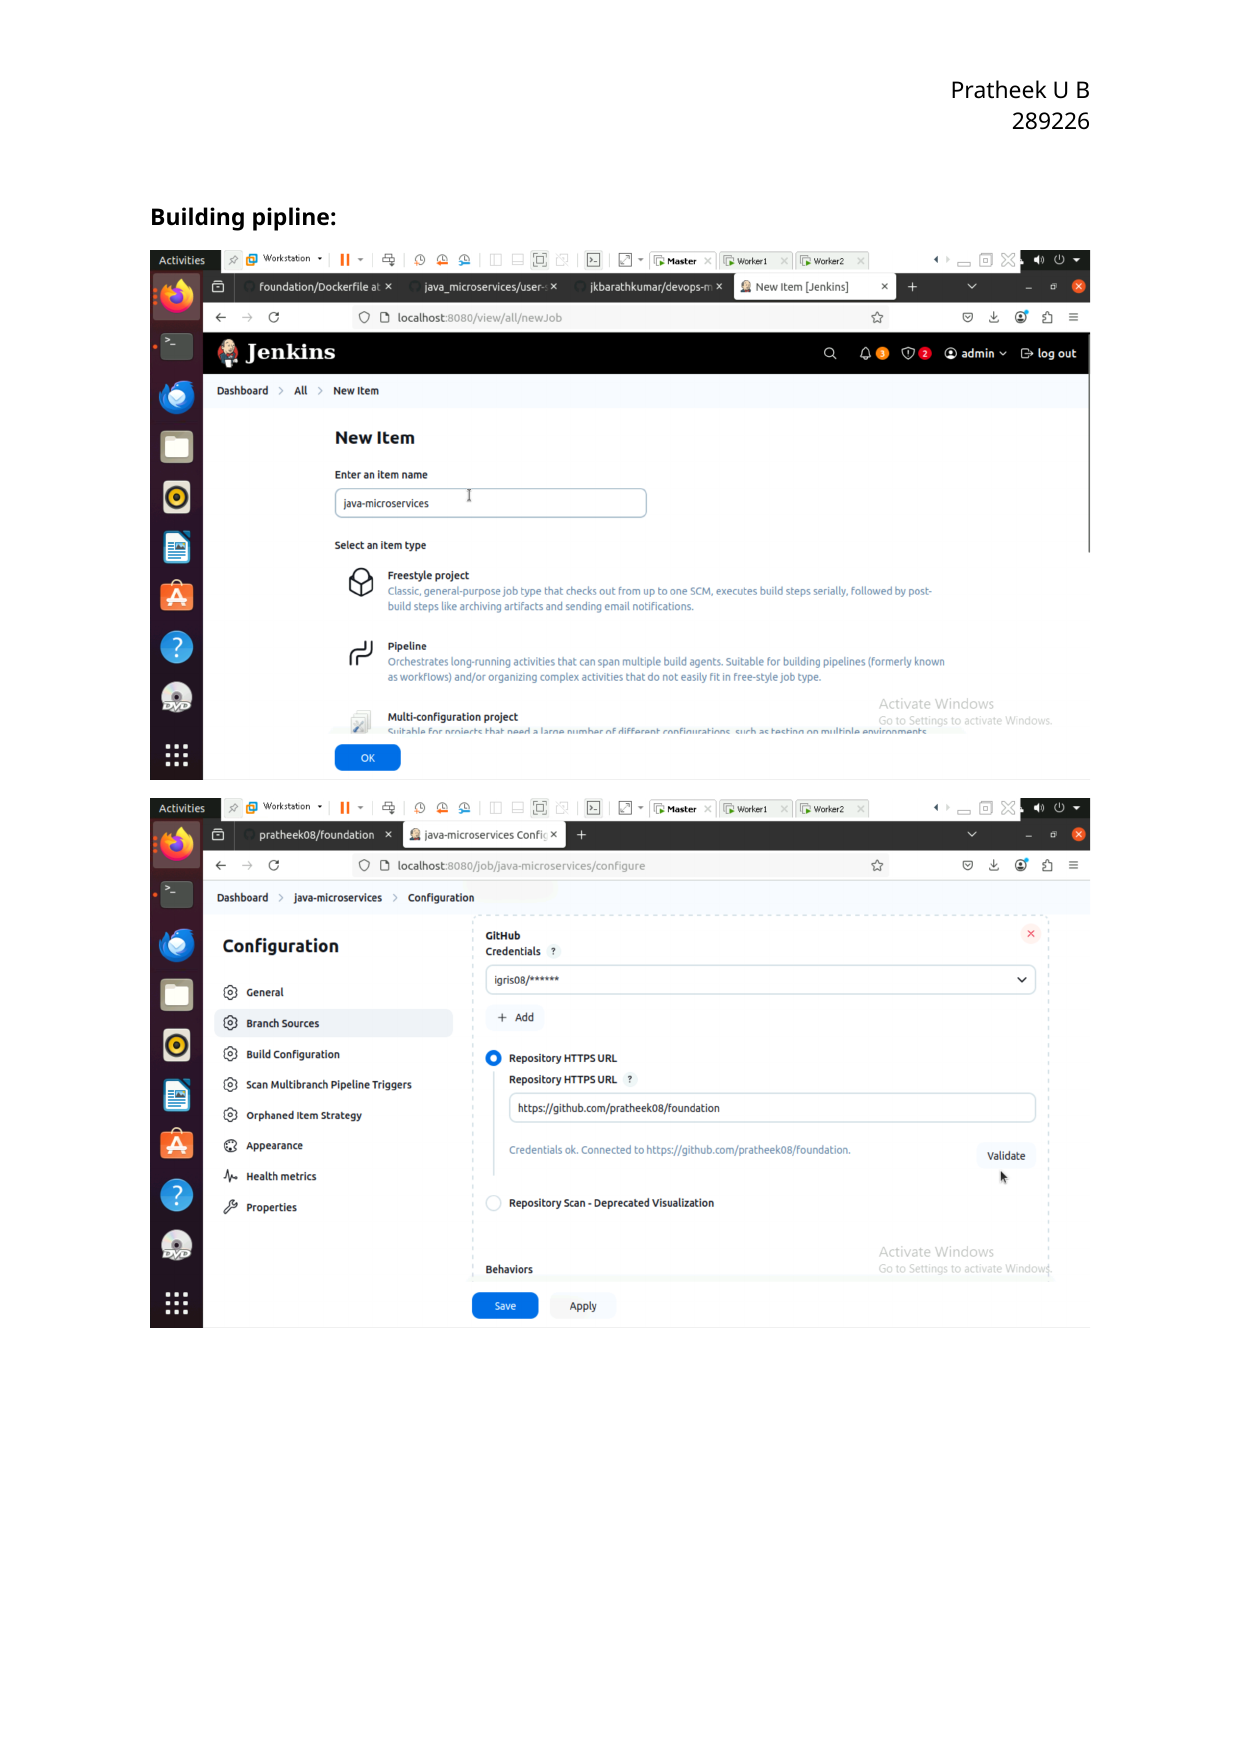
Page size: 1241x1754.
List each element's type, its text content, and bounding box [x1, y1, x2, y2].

text Building pipline: [150, 200, 1090, 232]
picture [150, 250, 1091, 780]
picture [150, 798, 1091, 1328]
